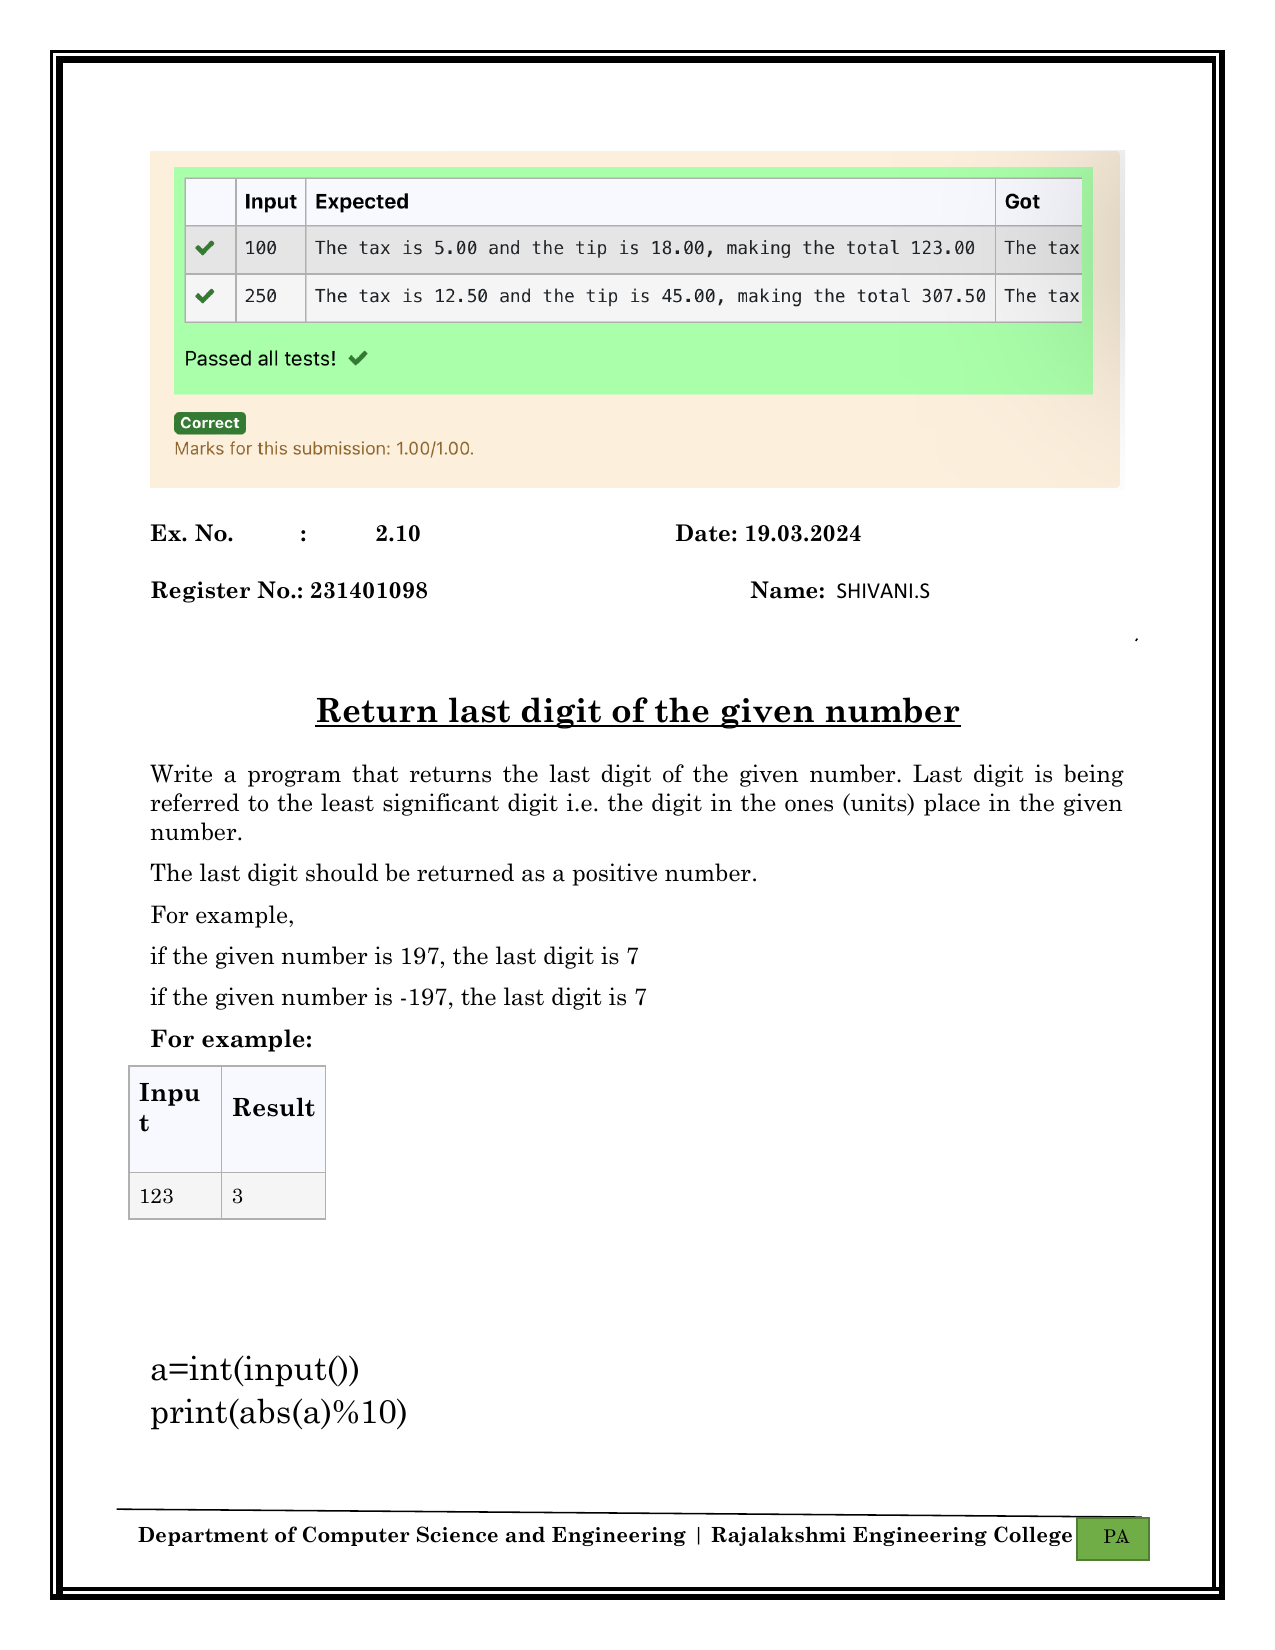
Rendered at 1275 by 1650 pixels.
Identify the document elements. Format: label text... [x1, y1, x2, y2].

text For example: [150, 1023, 1125, 1052]
picture [150, 150, 1125, 490]
text The last digit should be returned as a positive number. [150, 858, 1125, 887]
subtitle a=int(input()) [150, 1348, 1125, 1388]
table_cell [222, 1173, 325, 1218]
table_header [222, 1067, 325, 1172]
text For example, [150, 899, 1125, 928]
text if the given number is -197, the last digit is 7 [150, 982, 1125, 1011]
subtitle print(abs(a)%10) [150, 1391, 1125, 1431]
text Ex. No. : 2.10 Date: 19.03.2024 [150, 519, 1125, 546]
text Write a program that returns the last digit of the given number. Last digit is being referred to the least significant digit i.e. the digit in the ones (units) place in the given number. [150, 759, 1125, 846]
text Register No.: 231401098 Name: SHIVANI.S [150, 576, 1125, 604]
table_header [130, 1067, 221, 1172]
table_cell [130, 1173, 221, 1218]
text Return last digit of the given number [150, 690, 1125, 730]
text if the given number is 197, the last digit is 7 [150, 941, 1125, 970]
